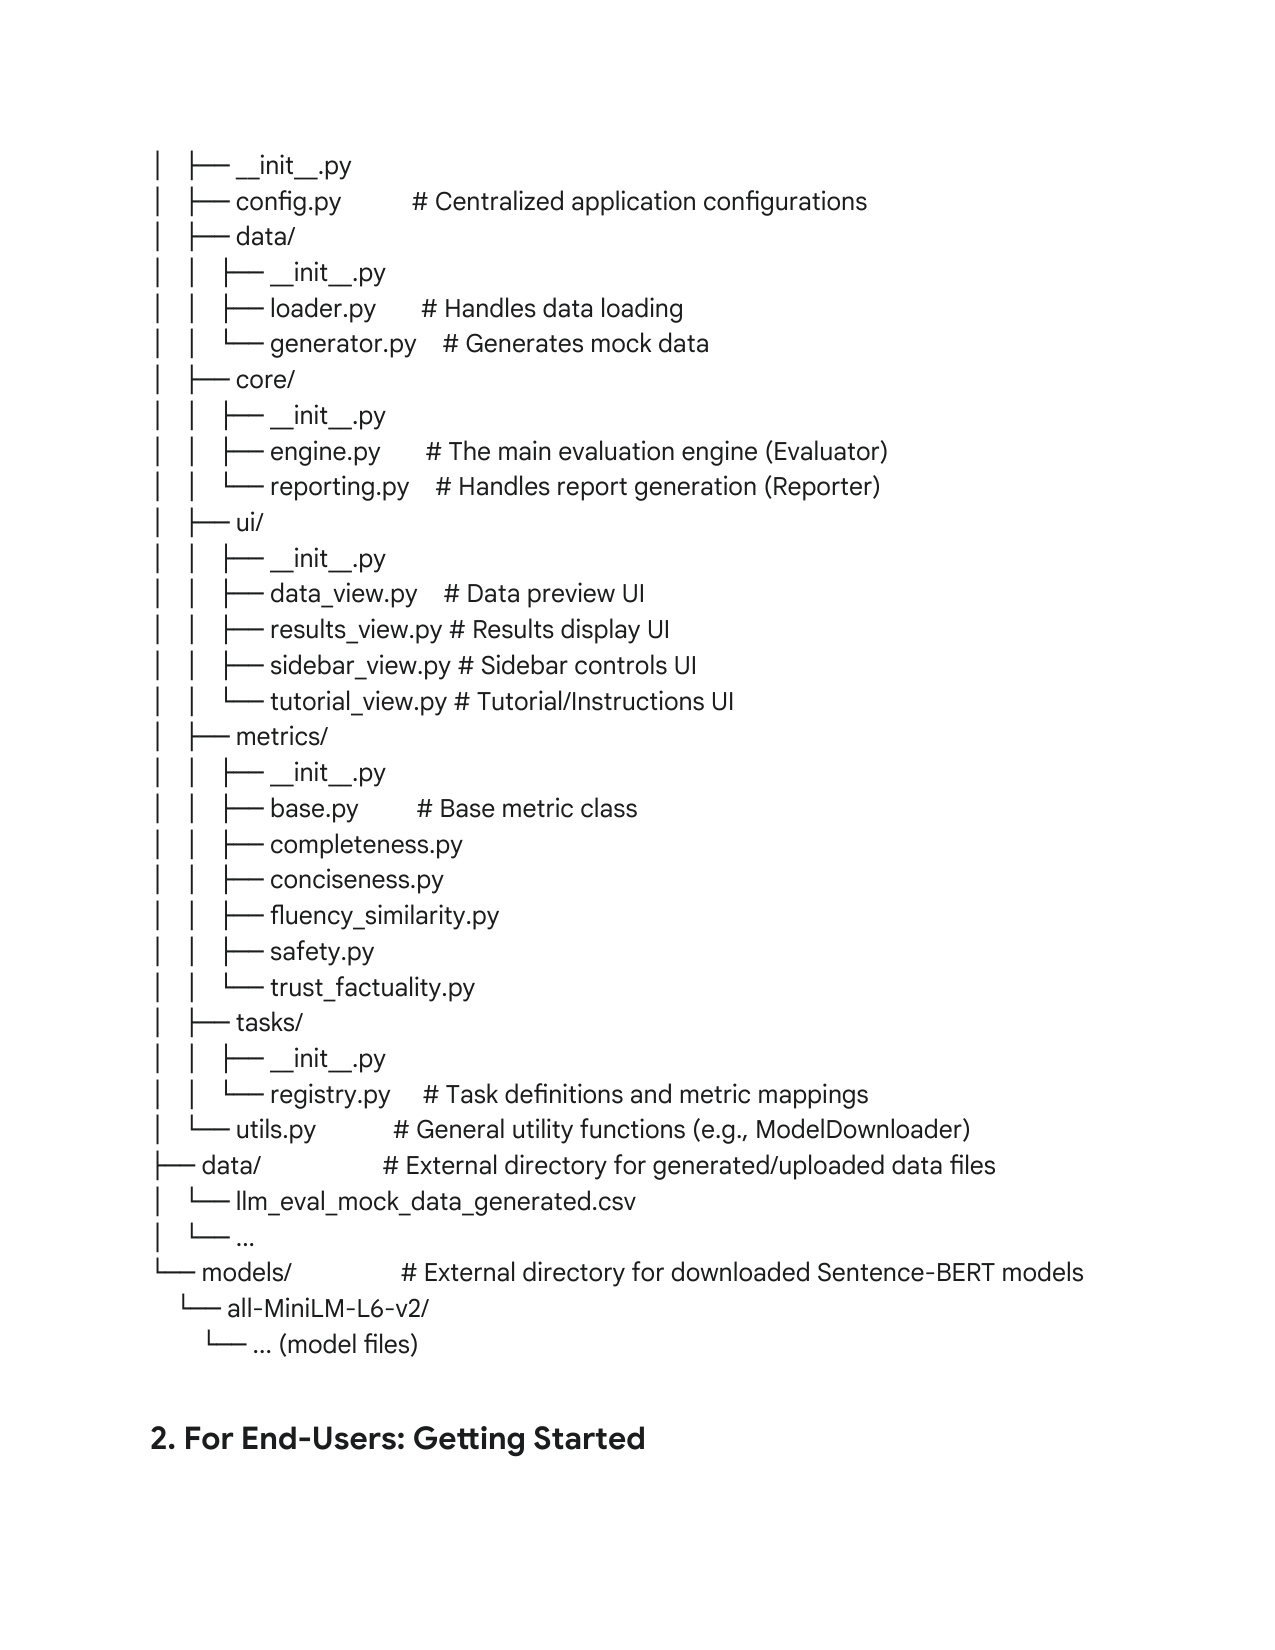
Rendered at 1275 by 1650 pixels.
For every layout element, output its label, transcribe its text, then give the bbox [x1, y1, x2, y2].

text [150, 150, 1125, 1390]
subtitle 2. For End-Users: Getting Started [150, 1419, 1125, 1458]
